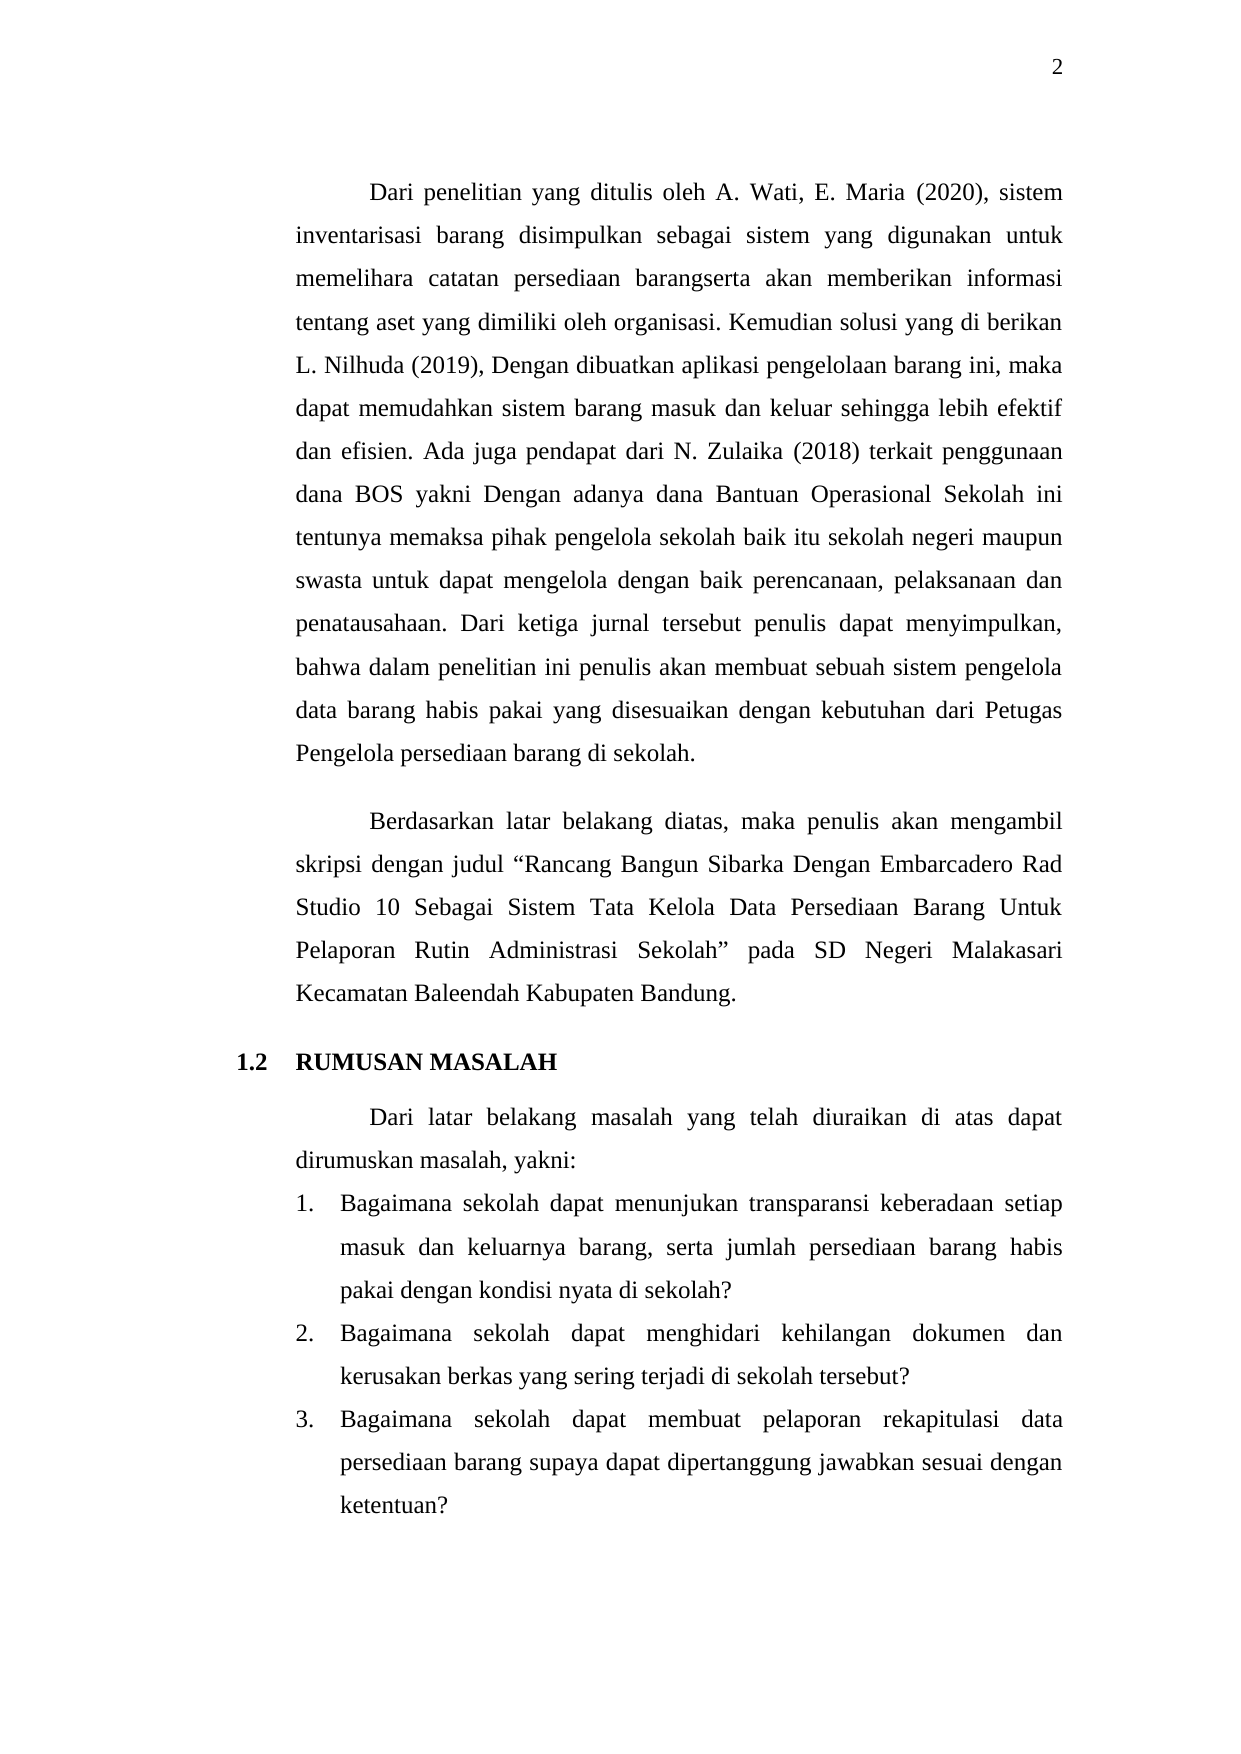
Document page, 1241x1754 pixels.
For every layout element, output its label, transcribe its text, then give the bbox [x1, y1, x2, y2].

list Bagaimana sekolah dapat membuat pelaporan rekapitulasi data persediaan barang supaya dapat dipertanggung jawabkan sesuai dengan ketentuan? [295, 1404, 1063, 1519]
text Dari latar belakang masalah yang telah diuraikan di atas dapat dirumuskan masalah, yakni: [295, 1102, 1063, 1174]
list Bagaimana sekolah dapat menghidari kehilangan dokumen dan kerusakan berkas yang sering terjadi di sekolah tersebut? [295, 1318, 1063, 1390]
list Bagaimana sekolah dapat menunjukan transparansi keberadaan setiap masuk dan keluarnya barang, serta jumlah persediaan barang habis pakai dengan kondisi nyata di sekolah? [295, 1188, 1063, 1303]
list Berdasarkan latar belakang diatas, maka penulis akan mengambil skripsi dengan judul “Rancang Bangun Sibarka Dengan Embarcadero Rad Studio 10 Sebagai Sistem Tata Kelola Data Persediaan Barang Untuk Pelaporan Rutin Administrasi Sekolah” pada SD Negeri Malakasari Kecamatan Baleendah Kabupaten Bandung. [295, 806, 1063, 1007]
text RUMUSAN MASALAH [236, 1047, 1063, 1075]
list Dari penelitian yang ditulis oleh A. Wati, E. Maria (2020), sistem inventarisasi barang disimpulkan sebagai sistem yang digunakan untuk memelihara catatan persediaan barangserta akan memberikan informasi tentang aset yang dimiliki oleh organisasi. Kemudian solusi yang di berikan L. Nilhuda (2019), Dengan dibuatkan aplikasi pengelolaan barang ini, maka dapat memudahkan sistem barang masuk dan keluar sehingga lebih efektif dan efisien. Ada juga pendapat dari N. Zulaika (2018) terkait penggunaan dana BOS yakni Dengan adanya dana Bantuan Operasional Sekolah ini tentunya memaksa pihak pengelola sekolah baik itu sekolah negeri maupun swasta untuk dapat mengelola dengan baik perencanaan, pelaksanaan dan penatausahaan. Dari ketiga jurnal tersebut penulis dapat menyimpulkan, bahwa dalam penelitian ini penulis akan membuat sebuah sistem pengelola data barang habis pakai yang disesuaikan dengan kebutuhan dari Petugas Pengelola persediaan barang di sekolah. [295, 177, 1063, 767]
